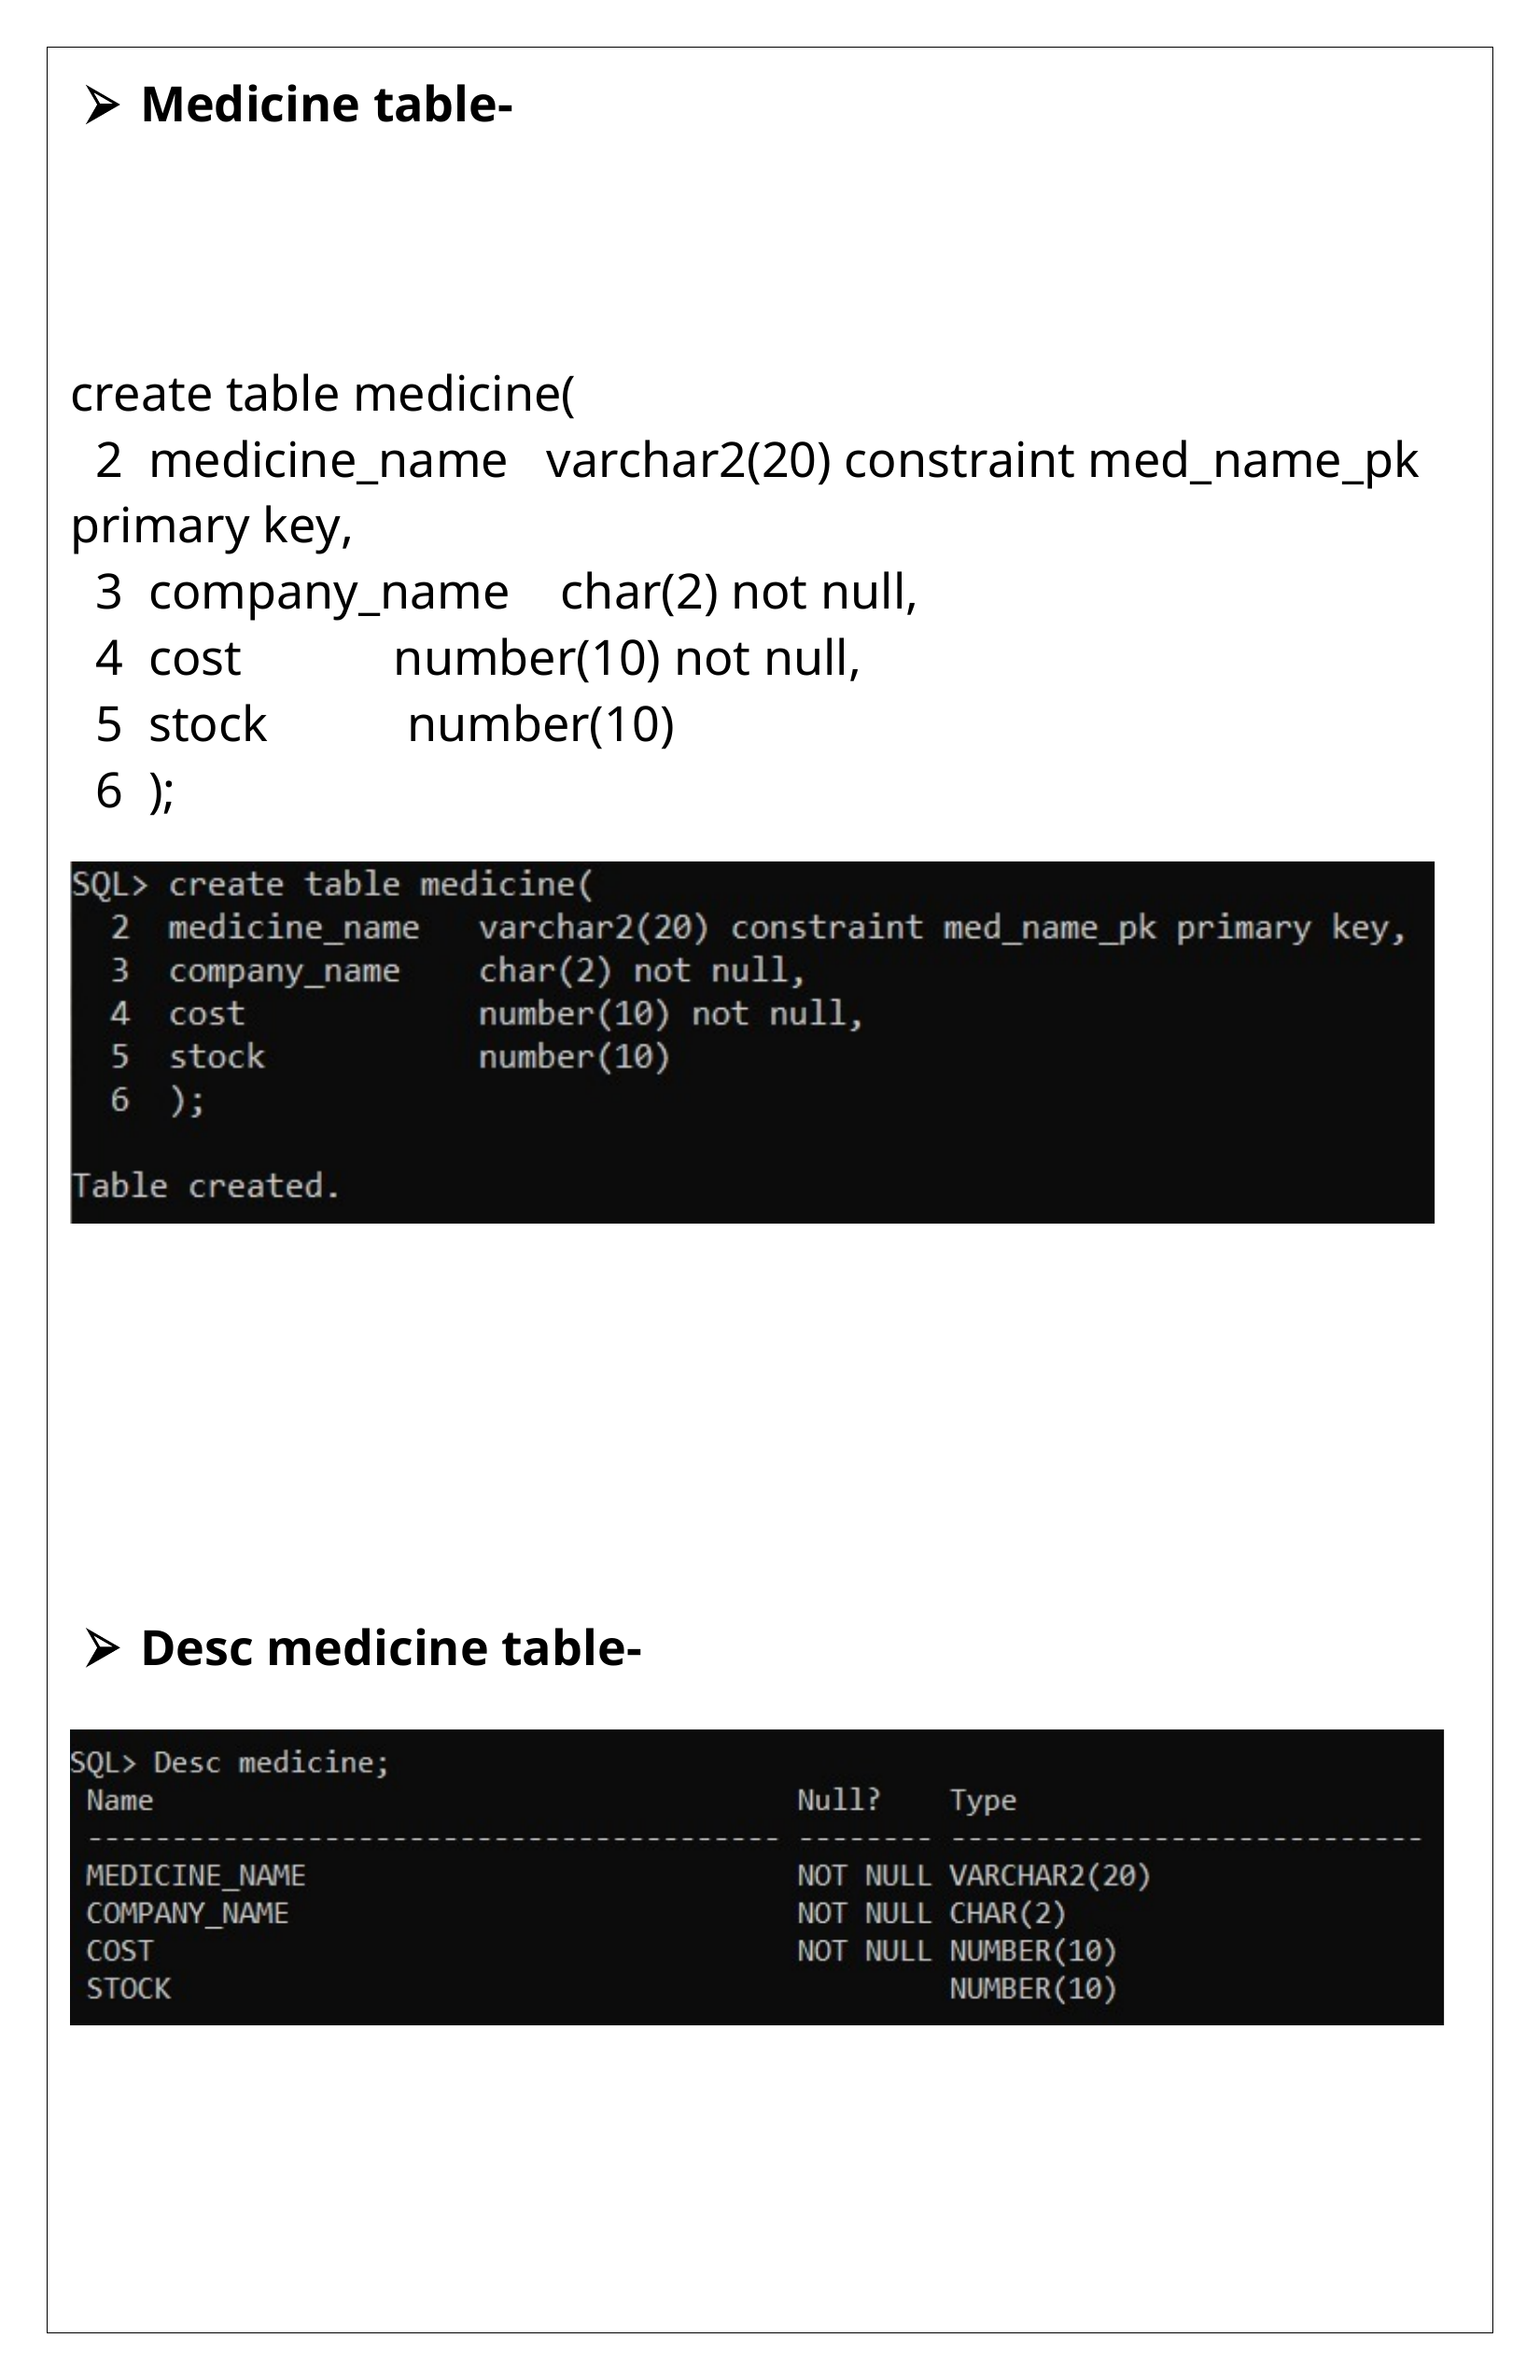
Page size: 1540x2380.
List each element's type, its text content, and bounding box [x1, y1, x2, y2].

list Desc medicine table- [84, 1613, 1470, 1679]
text create table medicine( [70, 358, 1470, 425]
text 6 ); [70, 756, 1470, 822]
text 2 medicine_name varchar2(20) constraint med_name_pk primary key, [70, 425, 1470, 557]
text 4 cost number(10) not null, [70, 623, 1470, 690]
list Medicine table- [84, 70, 1470, 136]
text 5 stock number(10) [70, 690, 1470, 756]
picture [70, 1729, 1445, 2025]
picture [70, 861, 1435, 1224]
text 3 company_name char(2) not null, [70, 557, 1470, 623]
